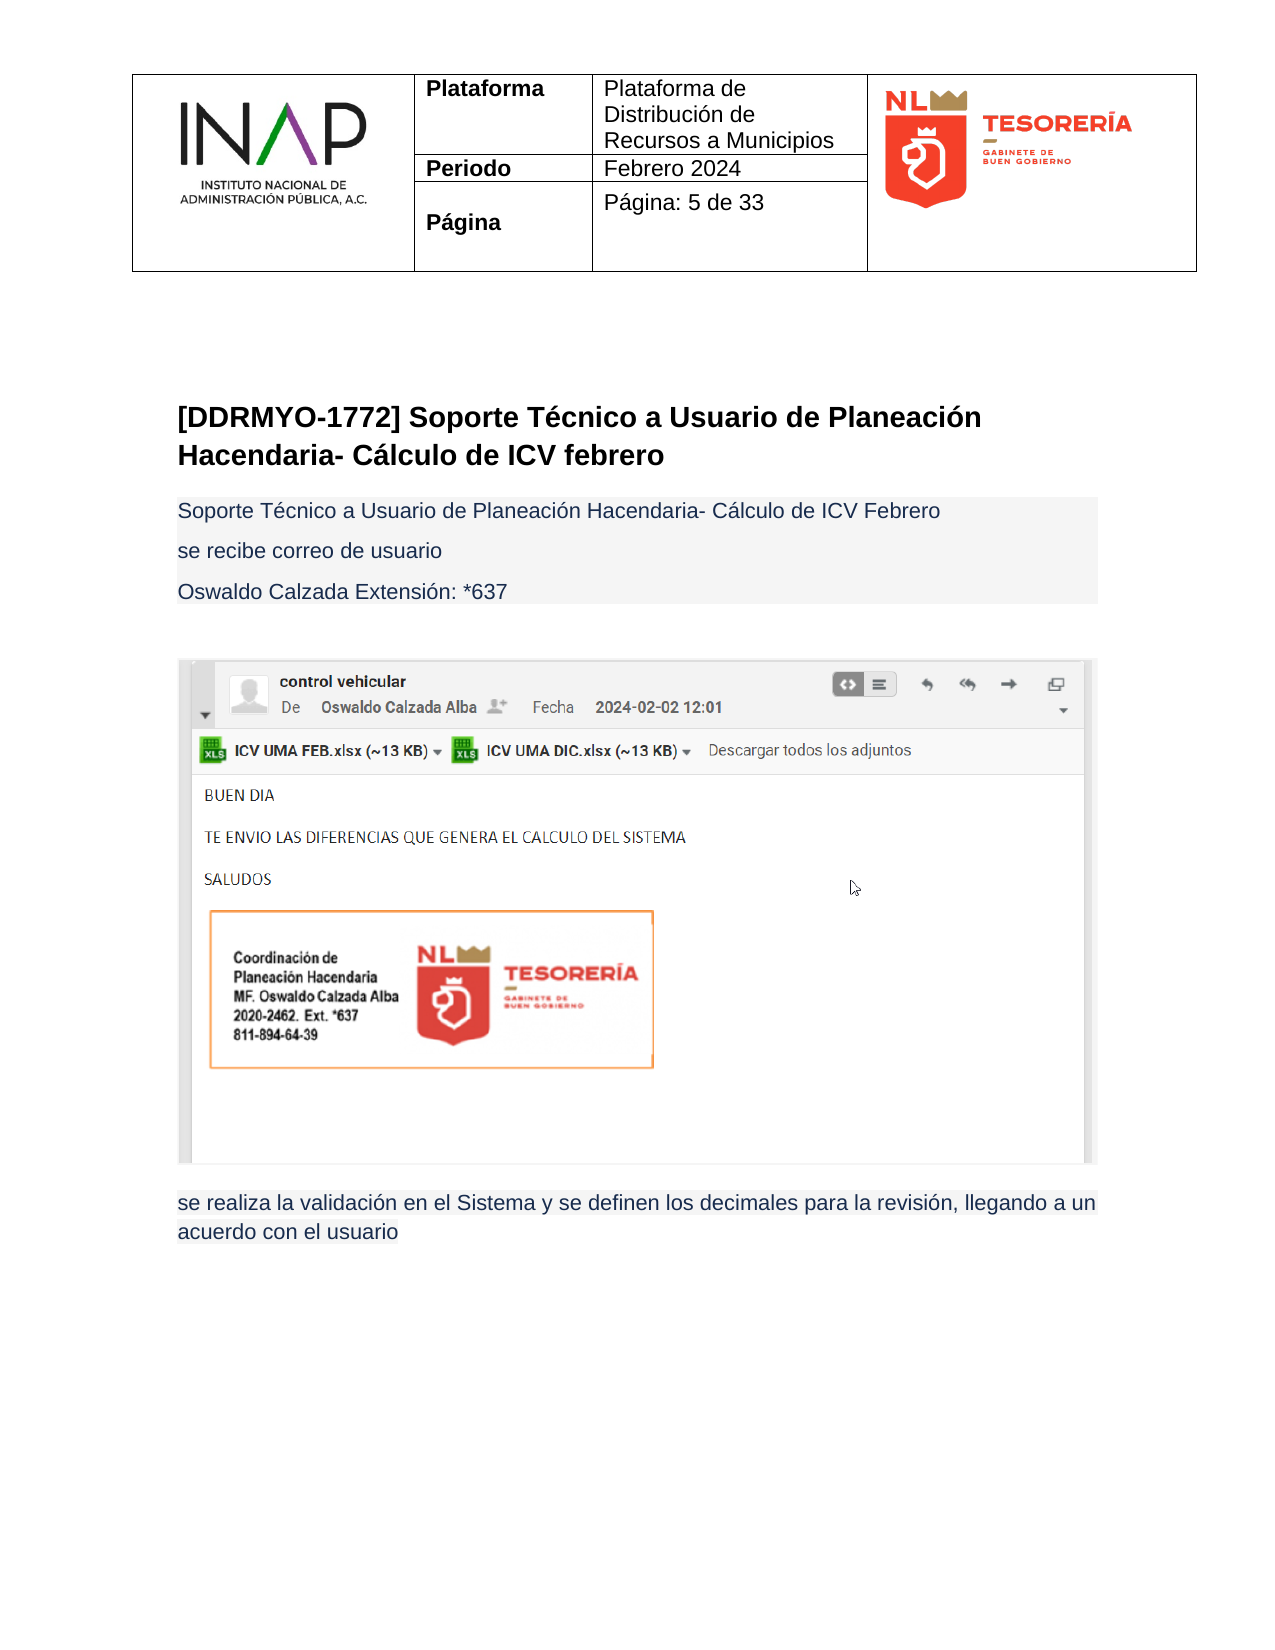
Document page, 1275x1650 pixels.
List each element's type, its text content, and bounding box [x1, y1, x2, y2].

text se recibe correo de usuario [177, 538, 1098, 563]
picture [177, 658, 1098, 1165]
text se realiza la validación en el Sistema y se definen los decimales para la revisión, llegando a un acuerdo con el usuario [177, 1215, 1098, 1244]
picture [143, 86, 400, 221]
text [DDRMYO-1772] Soporte Técnico a Usuario de Planeación Hacendaria- Cálculo de ICV febrero [177, 399, 1098, 472]
text Soporte Técnico a Usuario de Planeación Hacendaria- Cálculo de ICV Febrero [177, 497, 1098, 523]
picture [878, 89, 1135, 208]
text Oswaldo Calzada Extensión: *637 [177, 579, 1098, 604]
